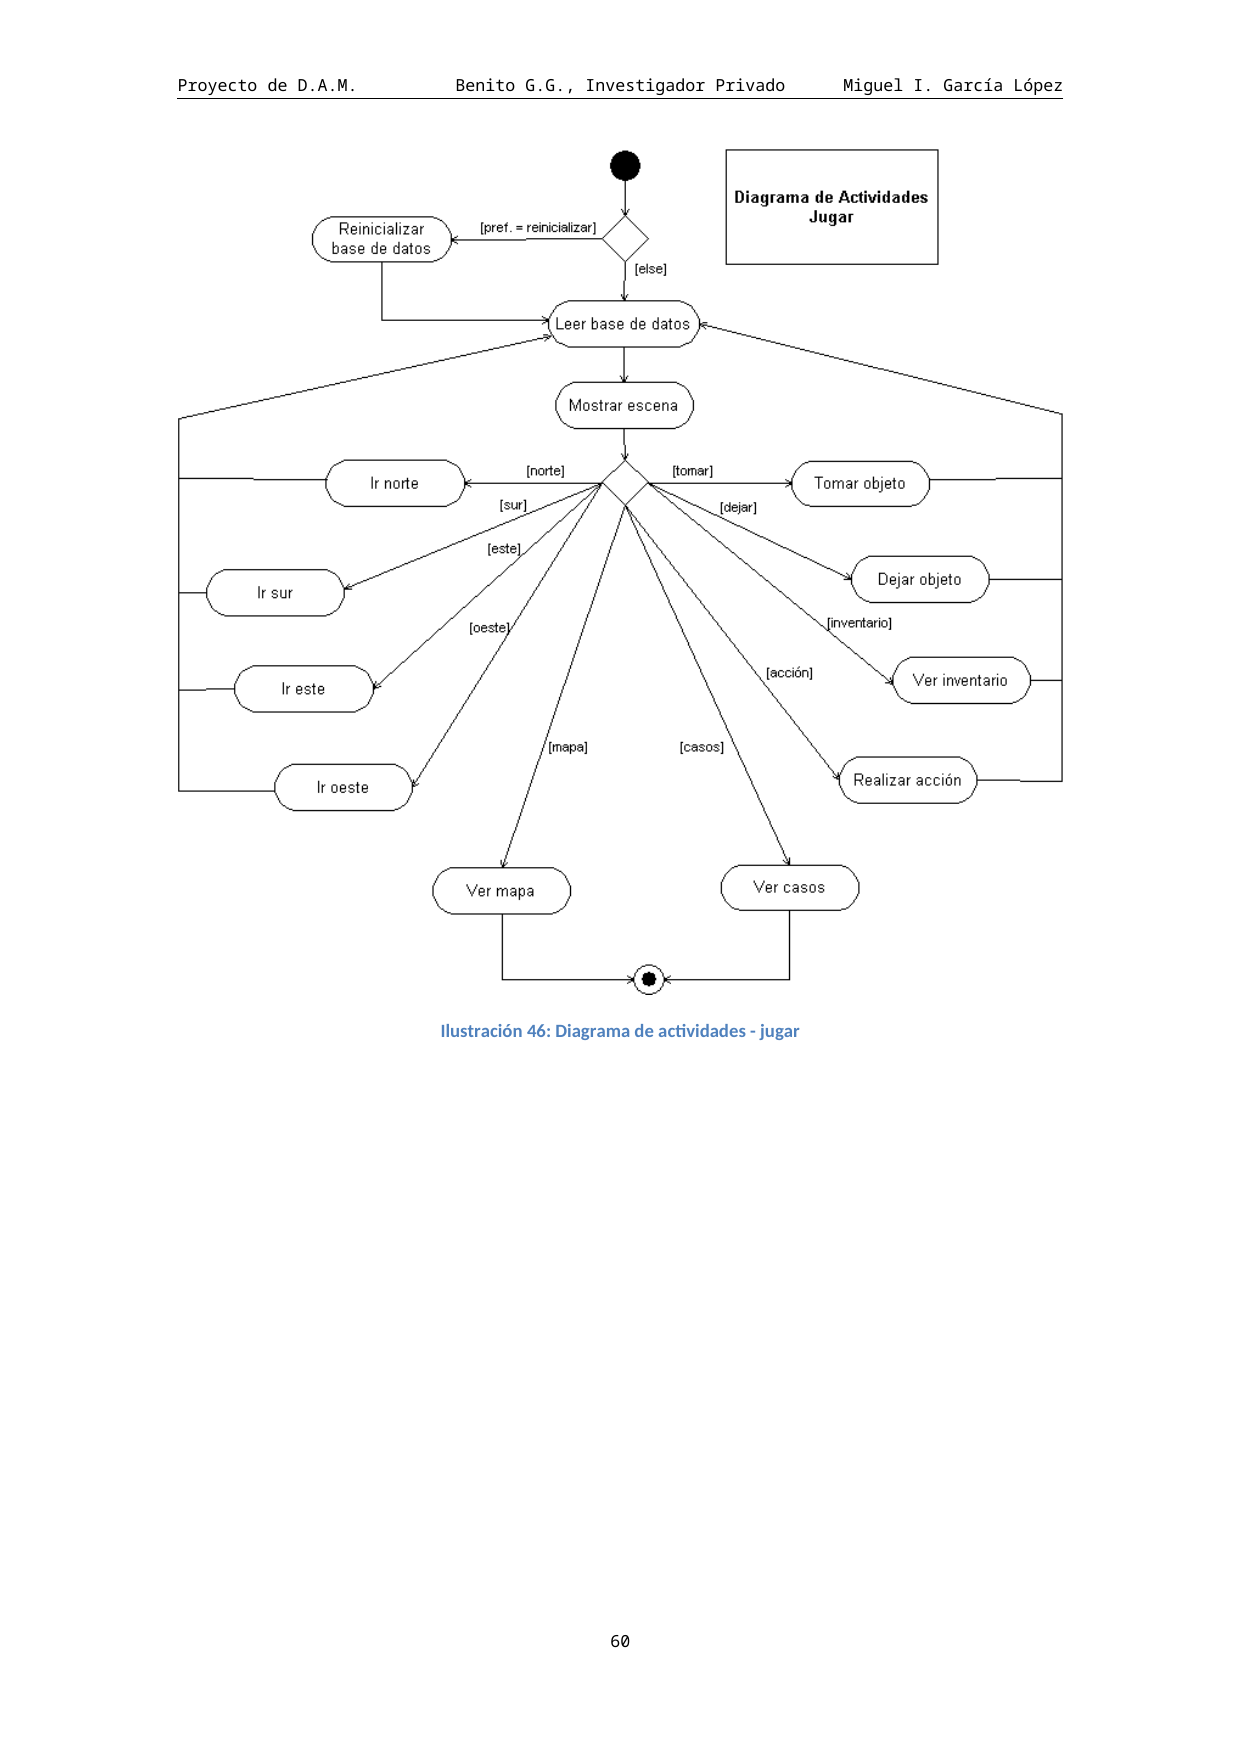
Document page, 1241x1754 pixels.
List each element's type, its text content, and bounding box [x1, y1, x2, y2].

picture [177, 147, 1063, 995]
